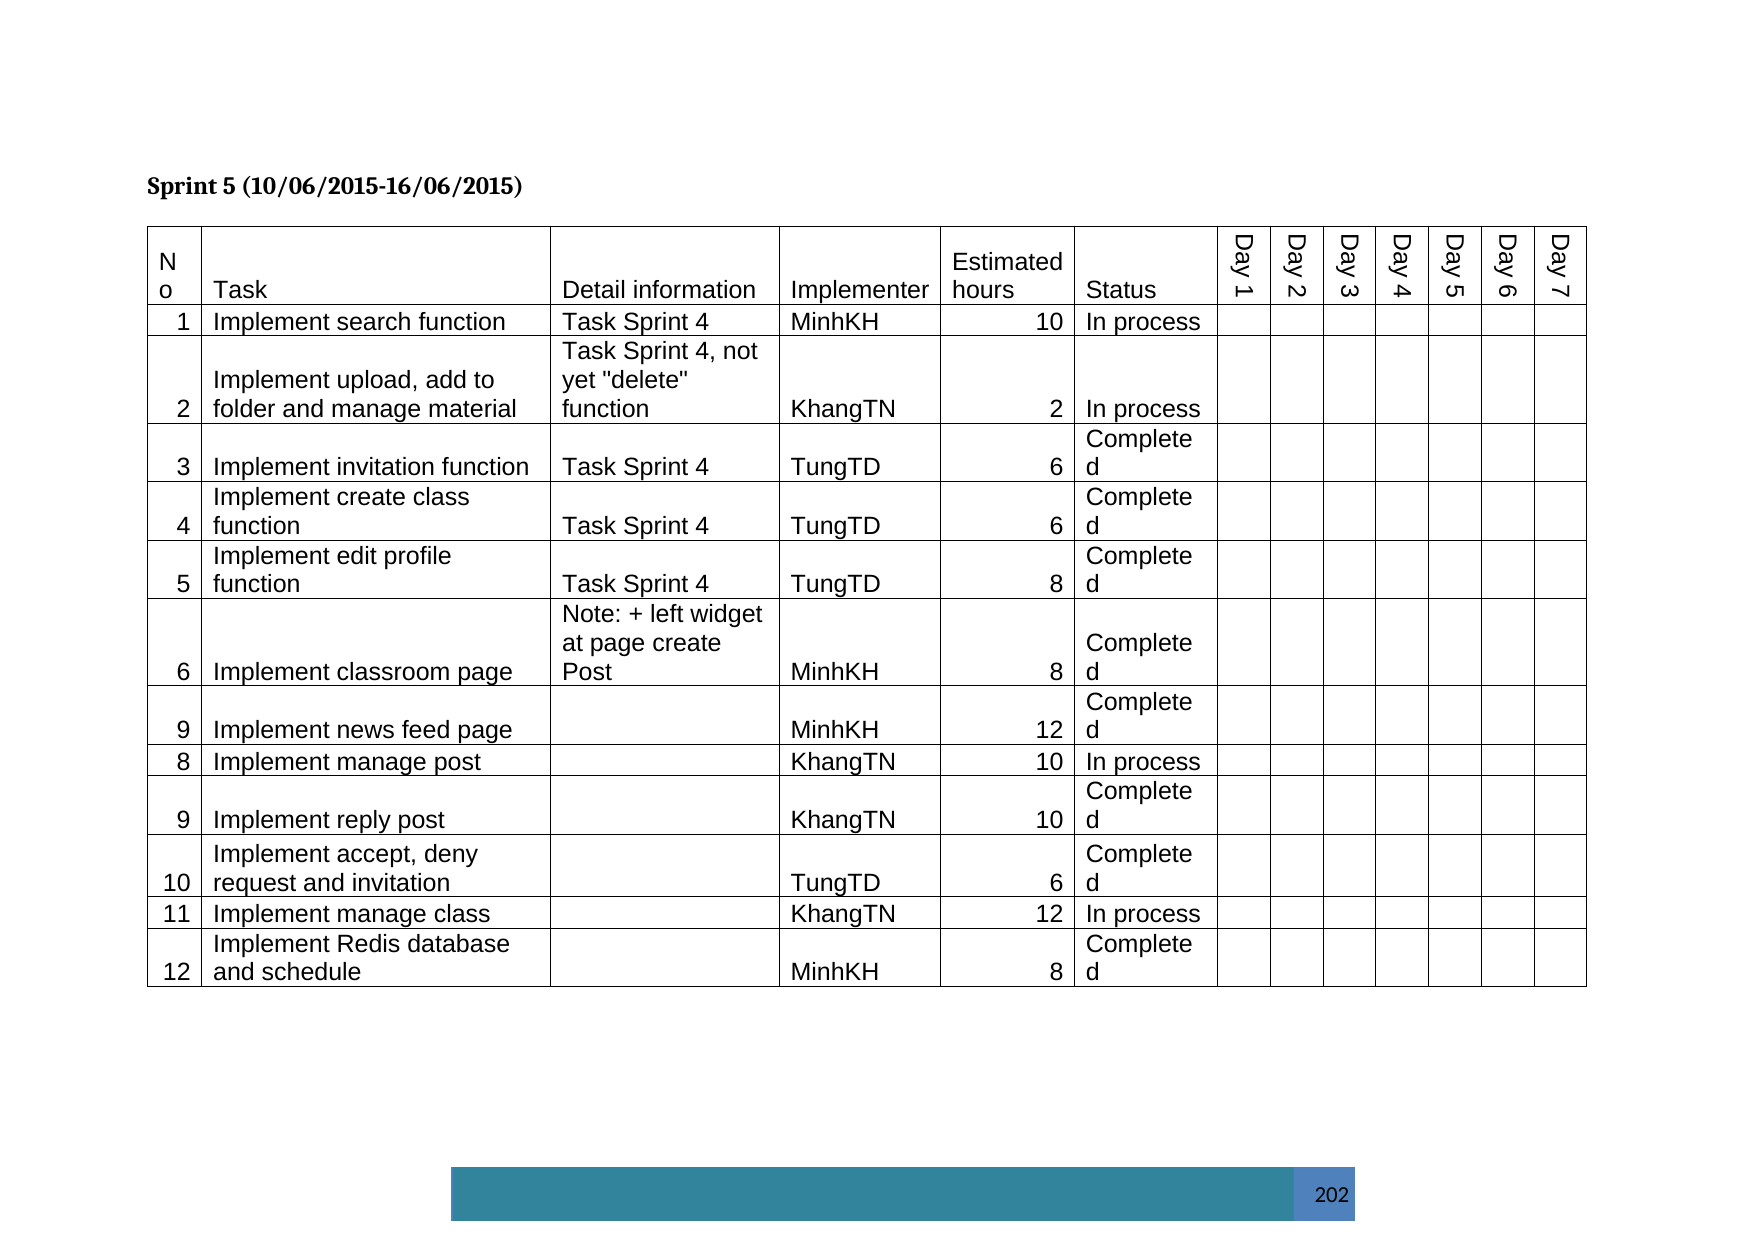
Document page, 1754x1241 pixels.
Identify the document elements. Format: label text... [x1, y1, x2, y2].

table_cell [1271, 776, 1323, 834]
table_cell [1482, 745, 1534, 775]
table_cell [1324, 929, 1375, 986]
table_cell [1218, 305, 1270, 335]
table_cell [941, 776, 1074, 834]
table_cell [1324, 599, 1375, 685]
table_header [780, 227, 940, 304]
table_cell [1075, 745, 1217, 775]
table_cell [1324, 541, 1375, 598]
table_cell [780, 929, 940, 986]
text Sprint 5 (10/06/2015-16/06/2015) [148, 172, 1606, 201]
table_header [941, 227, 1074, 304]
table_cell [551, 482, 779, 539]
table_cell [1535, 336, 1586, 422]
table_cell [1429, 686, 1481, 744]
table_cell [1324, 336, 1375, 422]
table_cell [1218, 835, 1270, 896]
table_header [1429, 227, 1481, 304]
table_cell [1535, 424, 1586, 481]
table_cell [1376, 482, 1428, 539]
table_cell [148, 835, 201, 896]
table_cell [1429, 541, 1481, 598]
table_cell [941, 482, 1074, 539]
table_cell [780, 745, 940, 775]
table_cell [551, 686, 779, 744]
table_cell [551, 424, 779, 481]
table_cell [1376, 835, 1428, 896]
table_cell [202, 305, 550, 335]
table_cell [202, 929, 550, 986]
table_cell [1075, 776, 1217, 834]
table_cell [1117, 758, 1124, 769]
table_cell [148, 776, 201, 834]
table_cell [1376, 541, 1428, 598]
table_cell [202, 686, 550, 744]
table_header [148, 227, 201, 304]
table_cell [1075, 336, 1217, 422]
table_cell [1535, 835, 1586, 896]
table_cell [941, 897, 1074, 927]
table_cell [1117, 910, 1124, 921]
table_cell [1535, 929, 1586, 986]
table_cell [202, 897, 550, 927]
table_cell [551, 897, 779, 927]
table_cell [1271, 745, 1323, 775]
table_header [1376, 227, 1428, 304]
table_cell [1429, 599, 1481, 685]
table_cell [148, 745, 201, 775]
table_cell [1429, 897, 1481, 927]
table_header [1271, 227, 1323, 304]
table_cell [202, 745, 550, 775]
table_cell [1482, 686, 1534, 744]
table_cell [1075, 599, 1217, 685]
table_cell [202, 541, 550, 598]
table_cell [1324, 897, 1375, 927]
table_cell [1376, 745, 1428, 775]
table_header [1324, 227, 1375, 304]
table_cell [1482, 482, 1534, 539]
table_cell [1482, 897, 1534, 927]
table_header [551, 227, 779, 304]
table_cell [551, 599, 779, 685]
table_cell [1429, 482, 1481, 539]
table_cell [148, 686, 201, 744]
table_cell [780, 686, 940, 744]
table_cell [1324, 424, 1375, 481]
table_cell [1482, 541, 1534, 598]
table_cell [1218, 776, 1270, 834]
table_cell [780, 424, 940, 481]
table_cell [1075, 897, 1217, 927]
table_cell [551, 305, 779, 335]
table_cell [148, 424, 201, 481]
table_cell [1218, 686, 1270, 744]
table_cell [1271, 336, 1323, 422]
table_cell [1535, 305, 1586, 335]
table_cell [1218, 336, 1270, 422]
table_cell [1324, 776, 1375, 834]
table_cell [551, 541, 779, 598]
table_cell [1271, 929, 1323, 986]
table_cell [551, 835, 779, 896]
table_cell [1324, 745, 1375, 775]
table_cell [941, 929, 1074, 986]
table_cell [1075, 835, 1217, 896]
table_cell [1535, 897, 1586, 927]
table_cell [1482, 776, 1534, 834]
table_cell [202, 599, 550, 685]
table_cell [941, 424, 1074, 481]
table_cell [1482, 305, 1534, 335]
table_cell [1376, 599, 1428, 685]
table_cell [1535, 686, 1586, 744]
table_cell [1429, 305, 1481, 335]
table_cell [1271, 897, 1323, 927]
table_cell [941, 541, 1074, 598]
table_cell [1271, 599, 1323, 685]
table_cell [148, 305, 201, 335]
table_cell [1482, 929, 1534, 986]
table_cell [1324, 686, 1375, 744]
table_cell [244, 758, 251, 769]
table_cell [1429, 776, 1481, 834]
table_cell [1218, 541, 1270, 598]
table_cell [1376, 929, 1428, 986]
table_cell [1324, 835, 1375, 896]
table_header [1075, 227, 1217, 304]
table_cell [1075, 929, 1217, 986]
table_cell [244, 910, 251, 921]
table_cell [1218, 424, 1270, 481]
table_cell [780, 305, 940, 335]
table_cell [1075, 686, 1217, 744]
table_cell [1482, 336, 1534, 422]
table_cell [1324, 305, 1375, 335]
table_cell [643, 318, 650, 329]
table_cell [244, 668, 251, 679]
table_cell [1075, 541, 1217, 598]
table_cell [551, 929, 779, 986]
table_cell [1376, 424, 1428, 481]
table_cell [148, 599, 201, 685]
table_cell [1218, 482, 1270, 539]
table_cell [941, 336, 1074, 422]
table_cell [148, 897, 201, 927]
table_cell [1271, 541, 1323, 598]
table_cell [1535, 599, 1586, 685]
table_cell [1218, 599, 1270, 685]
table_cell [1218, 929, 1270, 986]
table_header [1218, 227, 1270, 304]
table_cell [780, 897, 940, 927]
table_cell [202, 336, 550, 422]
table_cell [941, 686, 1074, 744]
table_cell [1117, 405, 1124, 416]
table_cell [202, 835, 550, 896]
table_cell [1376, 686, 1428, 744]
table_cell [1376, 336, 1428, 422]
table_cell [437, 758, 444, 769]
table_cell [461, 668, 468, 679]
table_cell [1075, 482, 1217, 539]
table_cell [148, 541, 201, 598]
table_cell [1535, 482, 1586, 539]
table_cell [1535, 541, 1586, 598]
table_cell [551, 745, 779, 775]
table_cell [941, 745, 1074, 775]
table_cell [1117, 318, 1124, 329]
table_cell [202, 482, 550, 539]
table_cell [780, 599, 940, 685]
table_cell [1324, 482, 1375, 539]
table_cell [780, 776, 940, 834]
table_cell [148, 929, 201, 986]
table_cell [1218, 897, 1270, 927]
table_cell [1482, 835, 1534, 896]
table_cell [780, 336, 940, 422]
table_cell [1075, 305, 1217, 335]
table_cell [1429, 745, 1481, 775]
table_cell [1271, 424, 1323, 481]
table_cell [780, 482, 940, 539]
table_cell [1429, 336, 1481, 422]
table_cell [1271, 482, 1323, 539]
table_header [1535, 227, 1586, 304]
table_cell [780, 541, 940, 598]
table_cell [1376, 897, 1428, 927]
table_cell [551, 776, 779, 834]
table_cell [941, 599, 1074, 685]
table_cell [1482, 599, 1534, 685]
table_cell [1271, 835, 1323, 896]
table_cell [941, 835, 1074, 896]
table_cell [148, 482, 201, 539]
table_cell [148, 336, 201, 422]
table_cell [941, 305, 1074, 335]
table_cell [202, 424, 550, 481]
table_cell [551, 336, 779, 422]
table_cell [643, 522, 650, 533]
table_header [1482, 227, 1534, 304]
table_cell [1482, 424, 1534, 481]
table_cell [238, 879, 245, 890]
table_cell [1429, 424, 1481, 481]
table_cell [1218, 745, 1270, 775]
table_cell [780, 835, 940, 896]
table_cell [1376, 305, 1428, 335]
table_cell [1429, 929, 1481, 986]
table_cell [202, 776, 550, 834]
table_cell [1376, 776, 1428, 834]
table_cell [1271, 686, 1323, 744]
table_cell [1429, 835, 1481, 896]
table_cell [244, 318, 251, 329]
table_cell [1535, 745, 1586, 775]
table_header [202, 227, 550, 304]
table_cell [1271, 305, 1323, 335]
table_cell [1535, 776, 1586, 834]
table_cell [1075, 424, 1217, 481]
